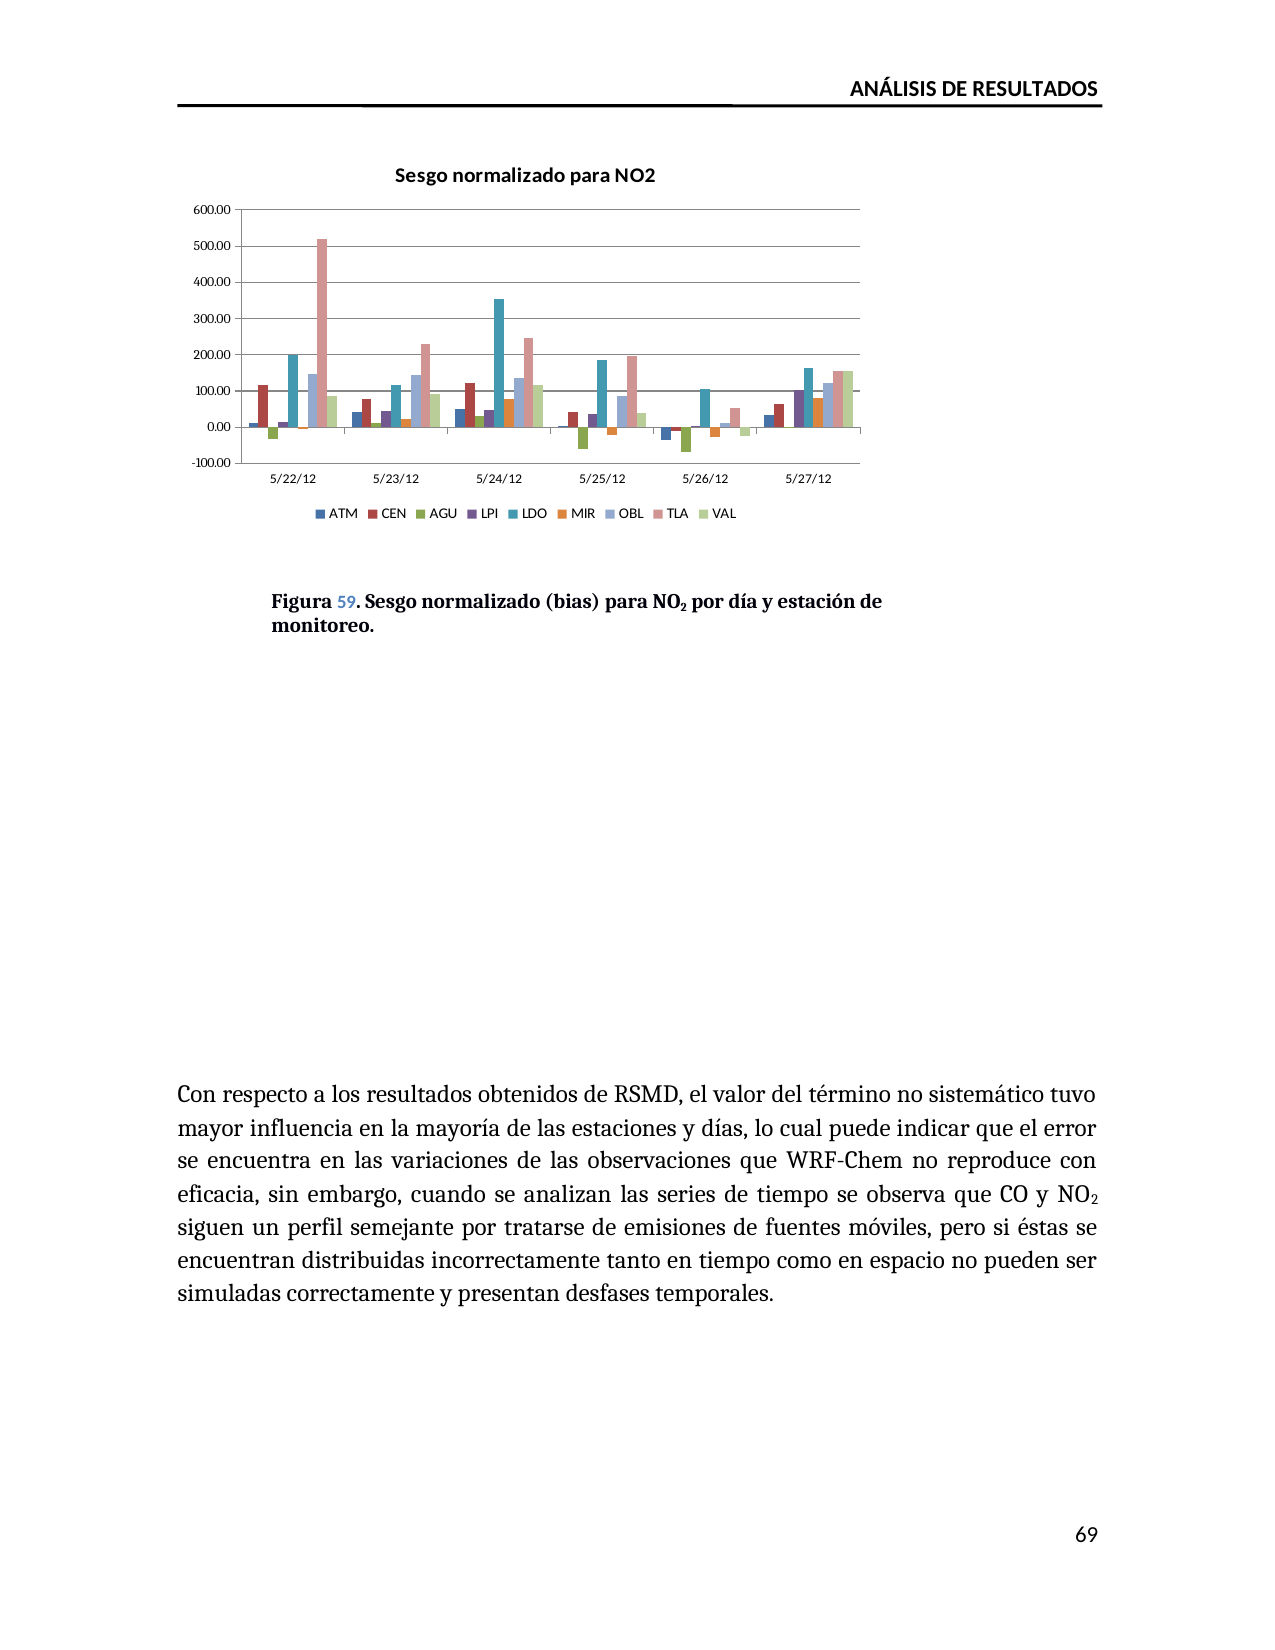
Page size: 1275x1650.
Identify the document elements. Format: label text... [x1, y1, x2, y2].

text Con respecto a los resultados obtenidos de RSMD, el valor del término no sistemático tuvo mayor influencia en la mayoría de las estaciones y días, lo cual puede indicar que el error se encuentra en las variaciones de las observaciones que WRF-Chem no reproduce con eficacia, sin embargo, cuando se analizan las series de tiempo se observa que CO y NO2 siguen un perfil semejante por tratarse de emisiones de fuentes móviles, pero si éstas se encuentran distribuidas incorrectamente tanto en tiempo como en espacio no pueden ser simuladas correctamente y presentan desfases temporales. [177, 1080, 1098, 1307]
